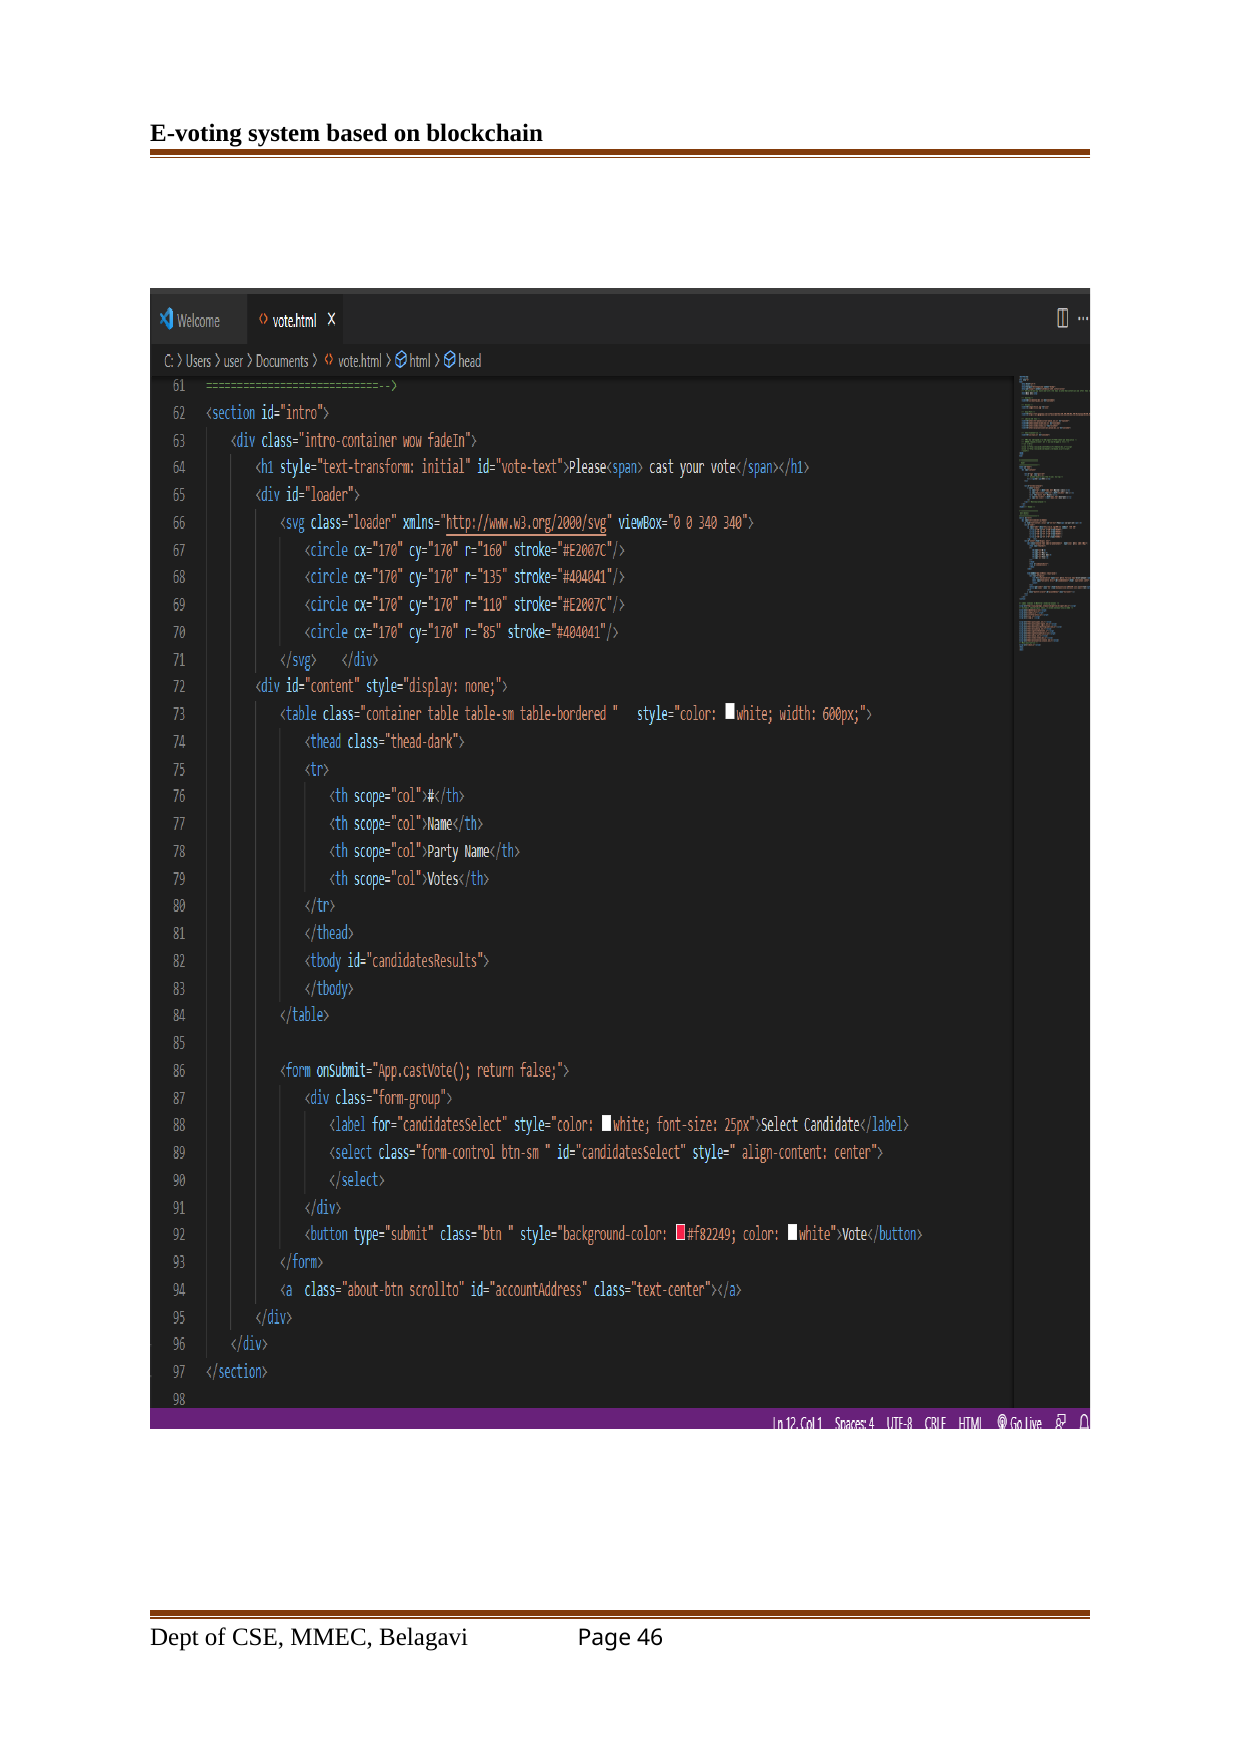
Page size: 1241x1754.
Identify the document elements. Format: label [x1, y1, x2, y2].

picture [150, 288, 1091, 1429]
